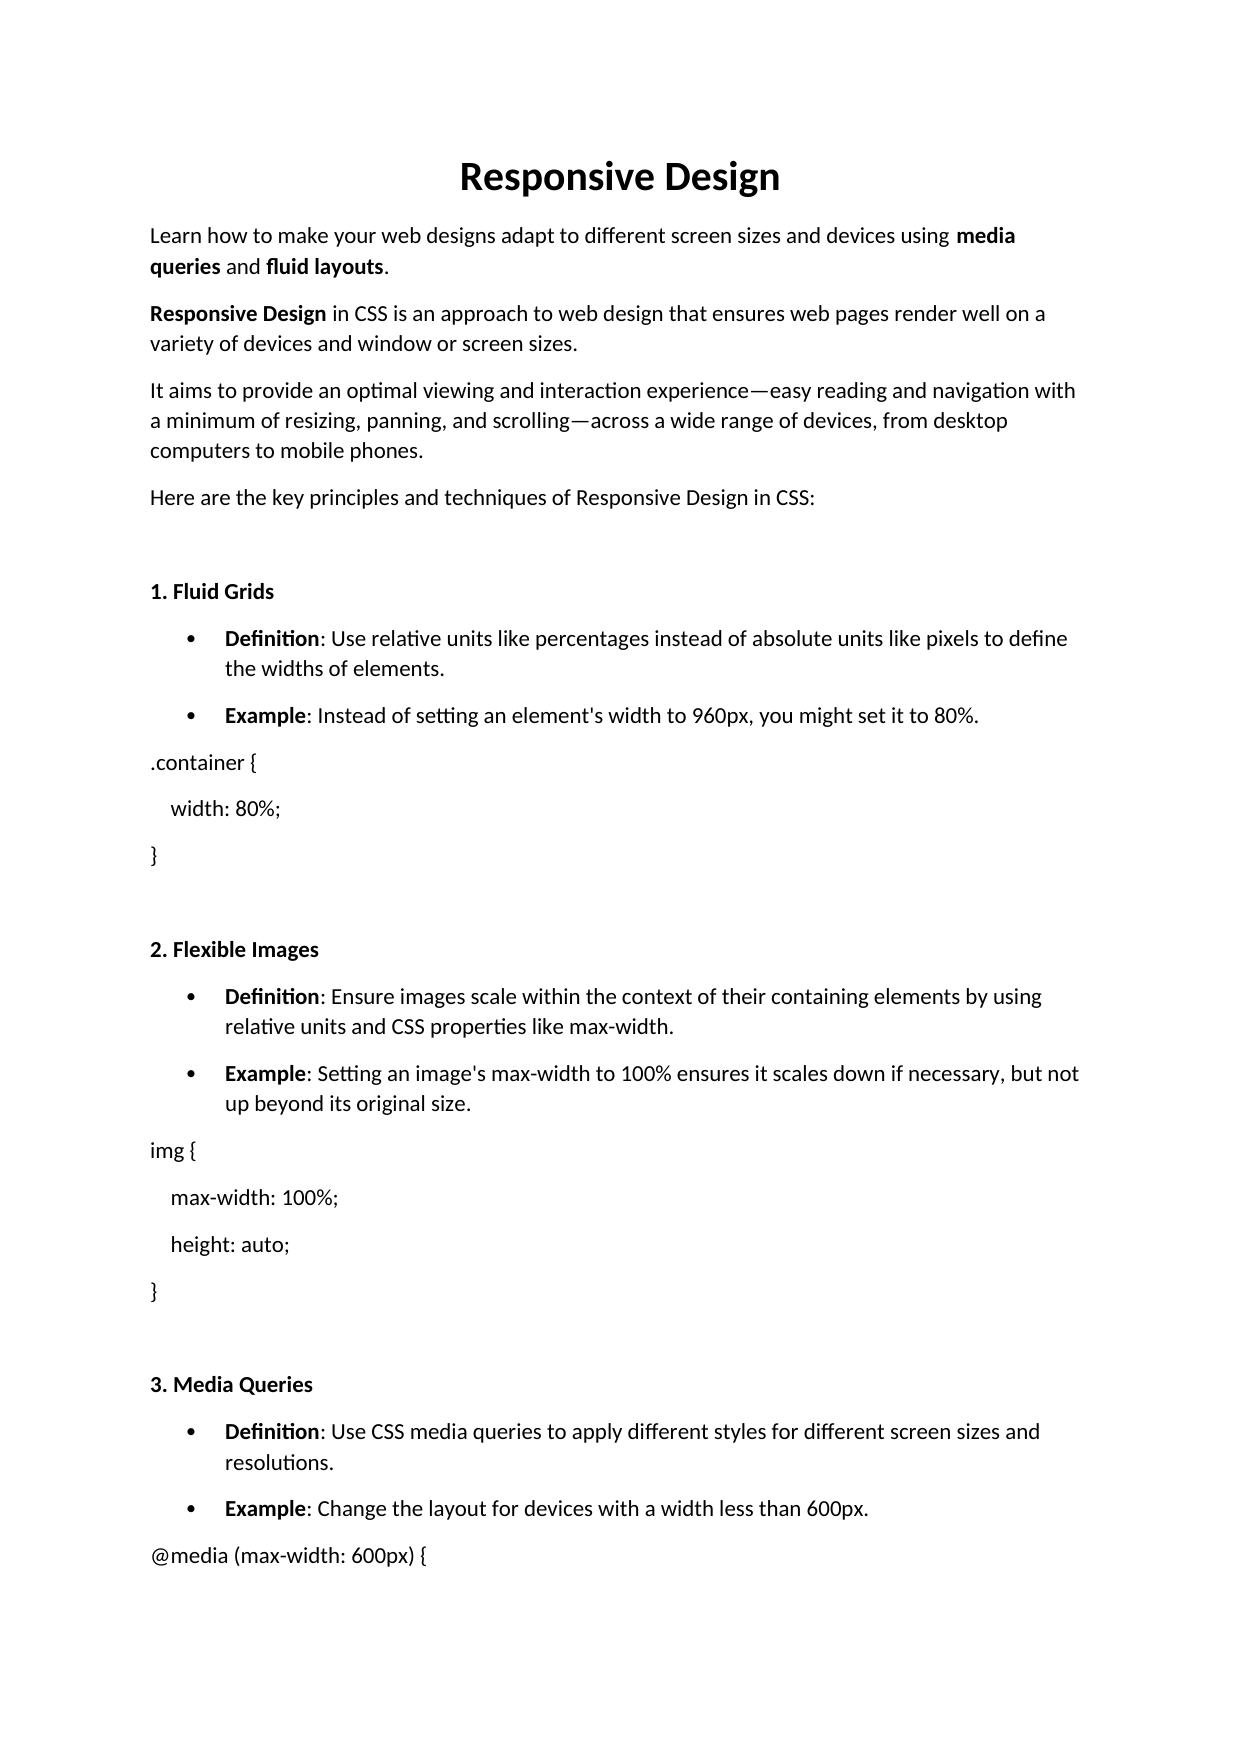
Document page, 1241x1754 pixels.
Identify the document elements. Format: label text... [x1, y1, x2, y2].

text height: auto; [150, 1230, 1090, 1258]
list Definition: Use CSS media queries to apply different styles for different screen sizes and resolutions. [187, 1417, 1090, 1476]
text Here are the key principles and techniques of Responsive Design in CSS: [150, 483, 1090, 511]
text } [150, 1277, 1090, 1305]
text } [150, 841, 1090, 869]
text img { [150, 1136, 1090, 1164]
list Example: Change the layout for devices with a width less than 600px. [187, 1494, 1090, 1522]
list Example: Setting an image's max-width to 100% ensures it scales down if necessary, but not up beyond its original size. [187, 1059, 1090, 1117]
text Responsive Design in CSS is an approach to web design that ensures web pages render well on a variety of devices and window or screen sizes. [150, 299, 1090, 357]
text 3. Media Queries [150, 1371, 1090, 1398]
text It aims to provide an optimal viewing and interaction experience—easy reading and navigation with a minimum of resizing, panning, and scrolling—across a wide range of devices, from desktop computers to mobile phones. [150, 376, 1090, 464]
text Learn how to make your web designs adapt to different screen sizes and devices using media queries and fluid layouts. [150, 222, 1090, 280]
text 1. Fluid Grids [150, 577, 1090, 605]
text .container { [150, 748, 1090, 776]
list Example: Instead of setting an element's width to 960px, you might set it to 80%. [187, 701, 1090, 729]
text max-width: 100%; [150, 1183, 1090, 1211]
text 2. Flexible Images [150, 935, 1090, 963]
list Definition: Ensure images scale within the context of their containing elements by using relative units and CSS properties like max-width. [187, 982, 1090, 1040]
text Responsive Design [150, 150, 1090, 201]
text @media (max-width: 600px) { [150, 1541, 1090, 1569]
list Definition: Use relative units like percentages instead of absolute units like pixels to define the widths of elements. [187, 624, 1090, 682]
text width: 80%; [150, 794, 1090, 822]
